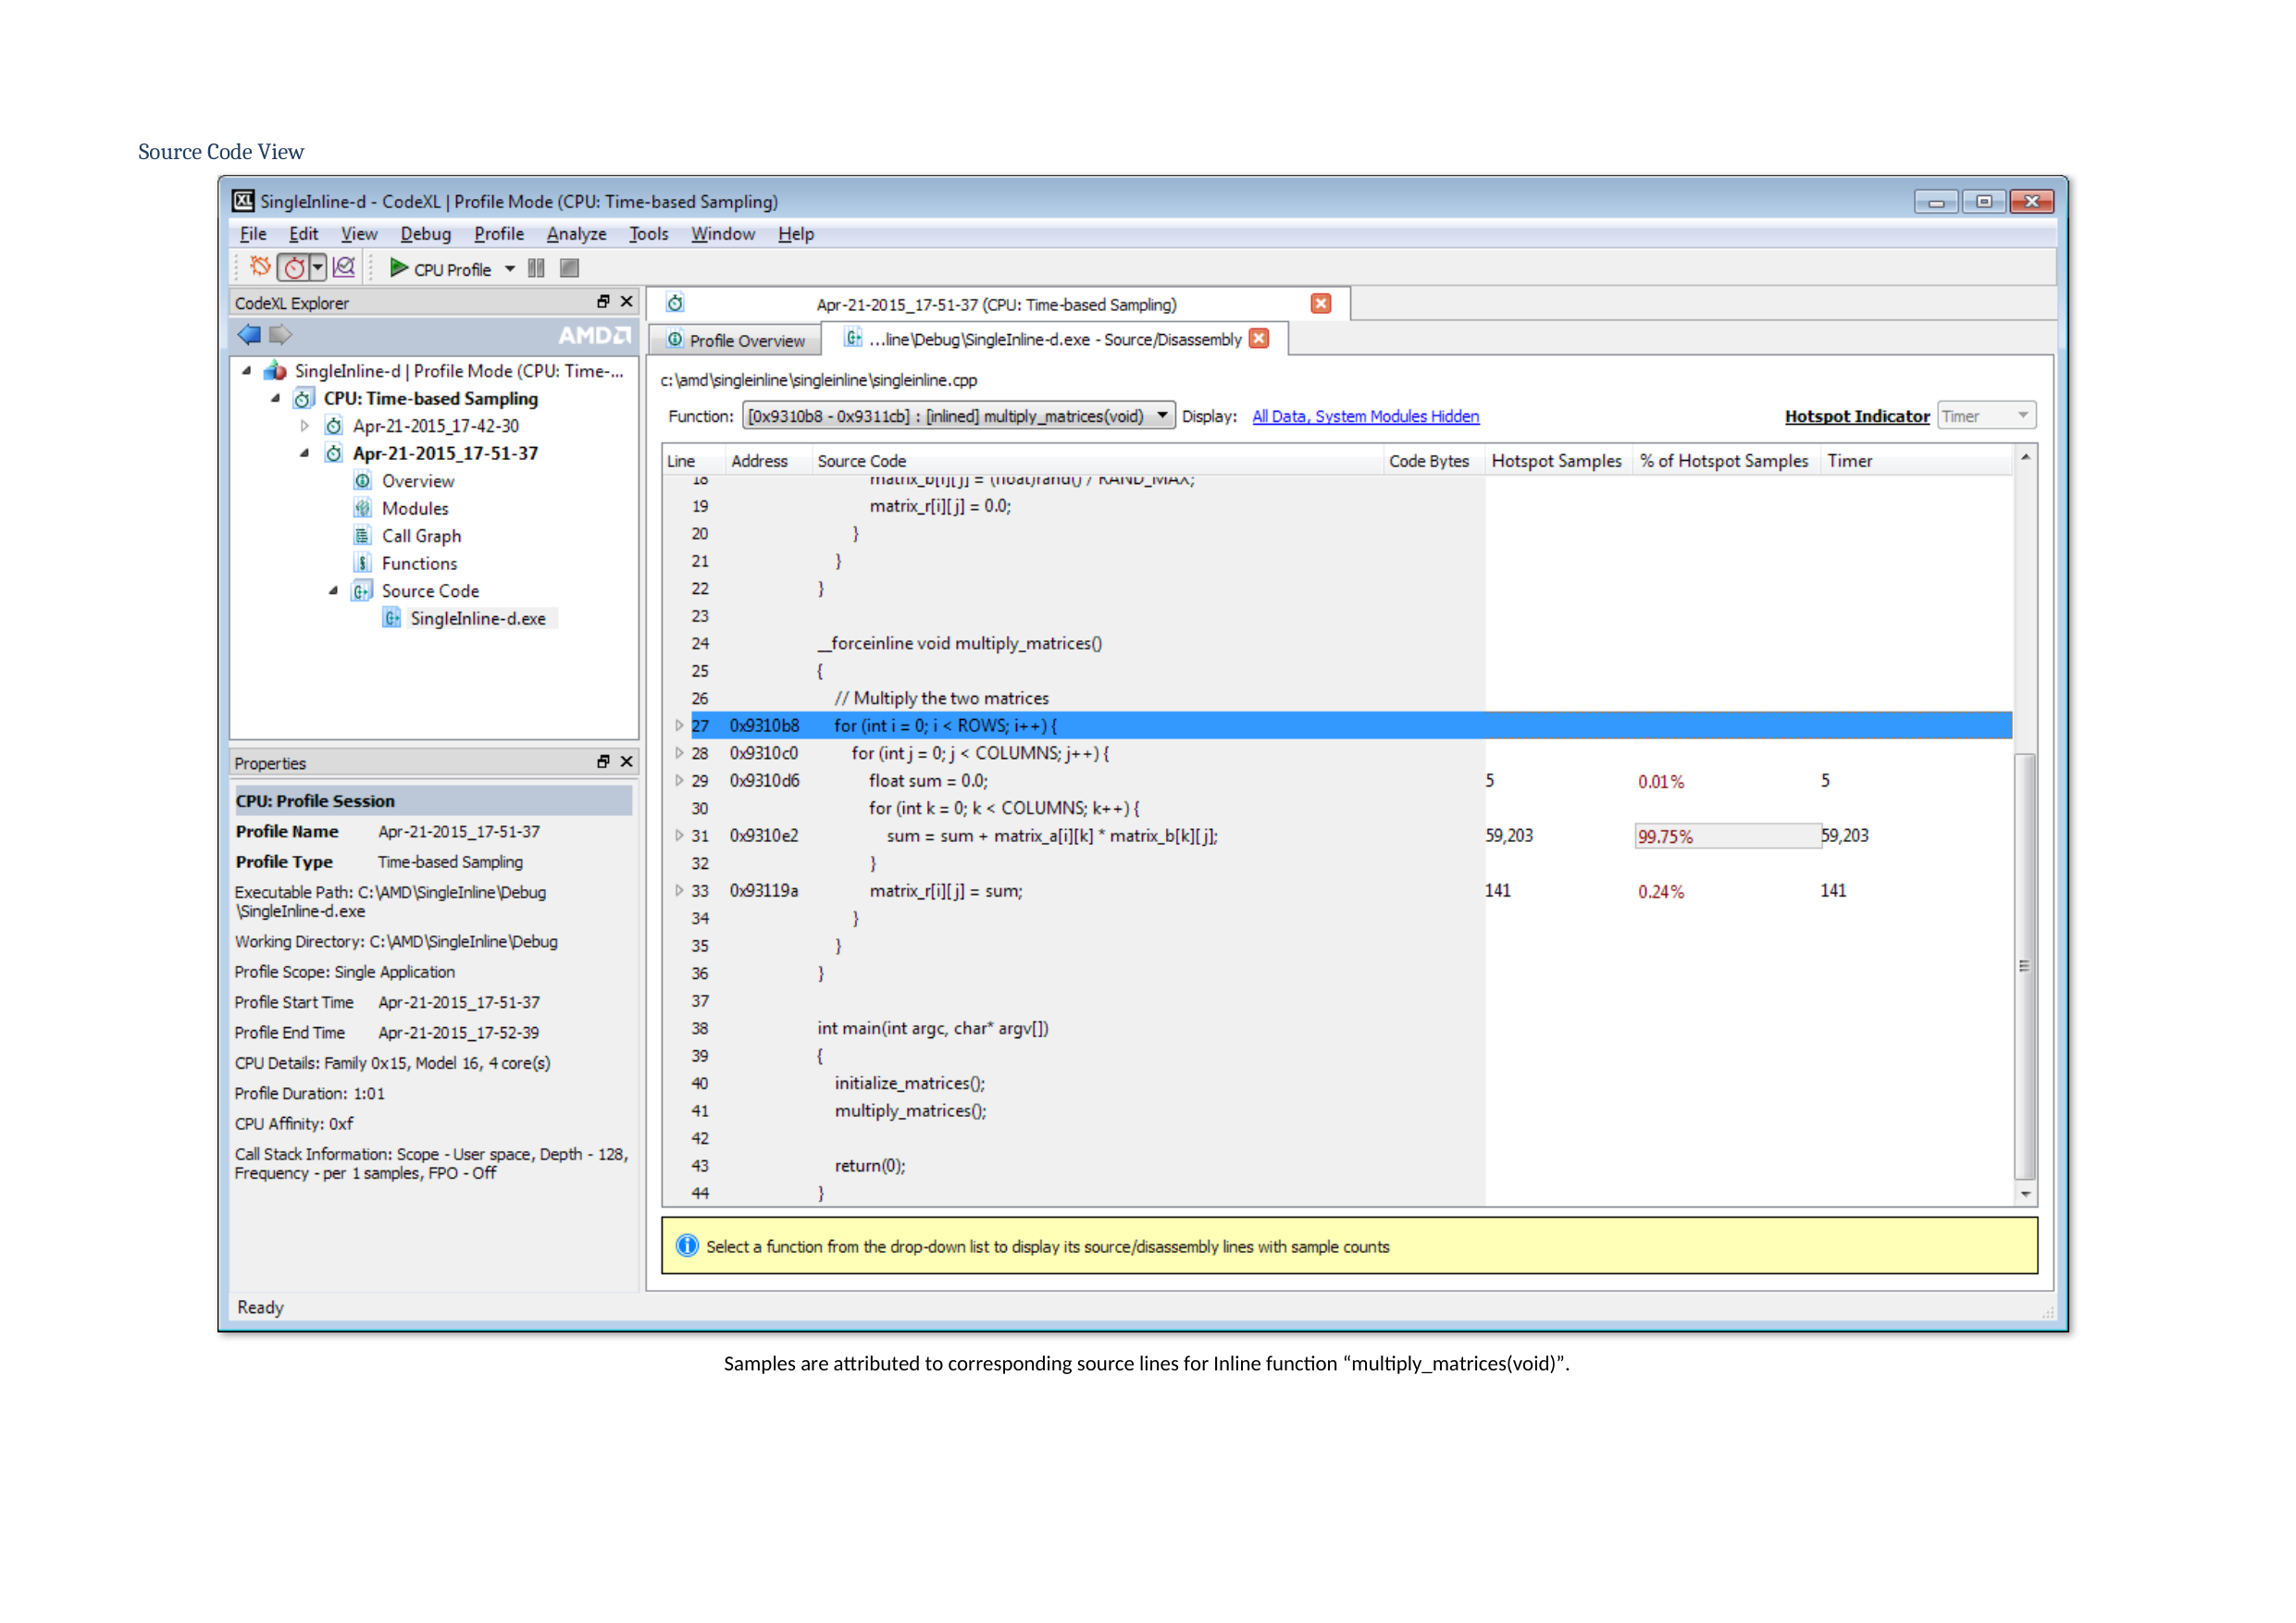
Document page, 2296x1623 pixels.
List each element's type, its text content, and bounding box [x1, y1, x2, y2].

picture [217, 175, 2069, 1332]
subtitle Source Code View [139, 139, 2156, 166]
